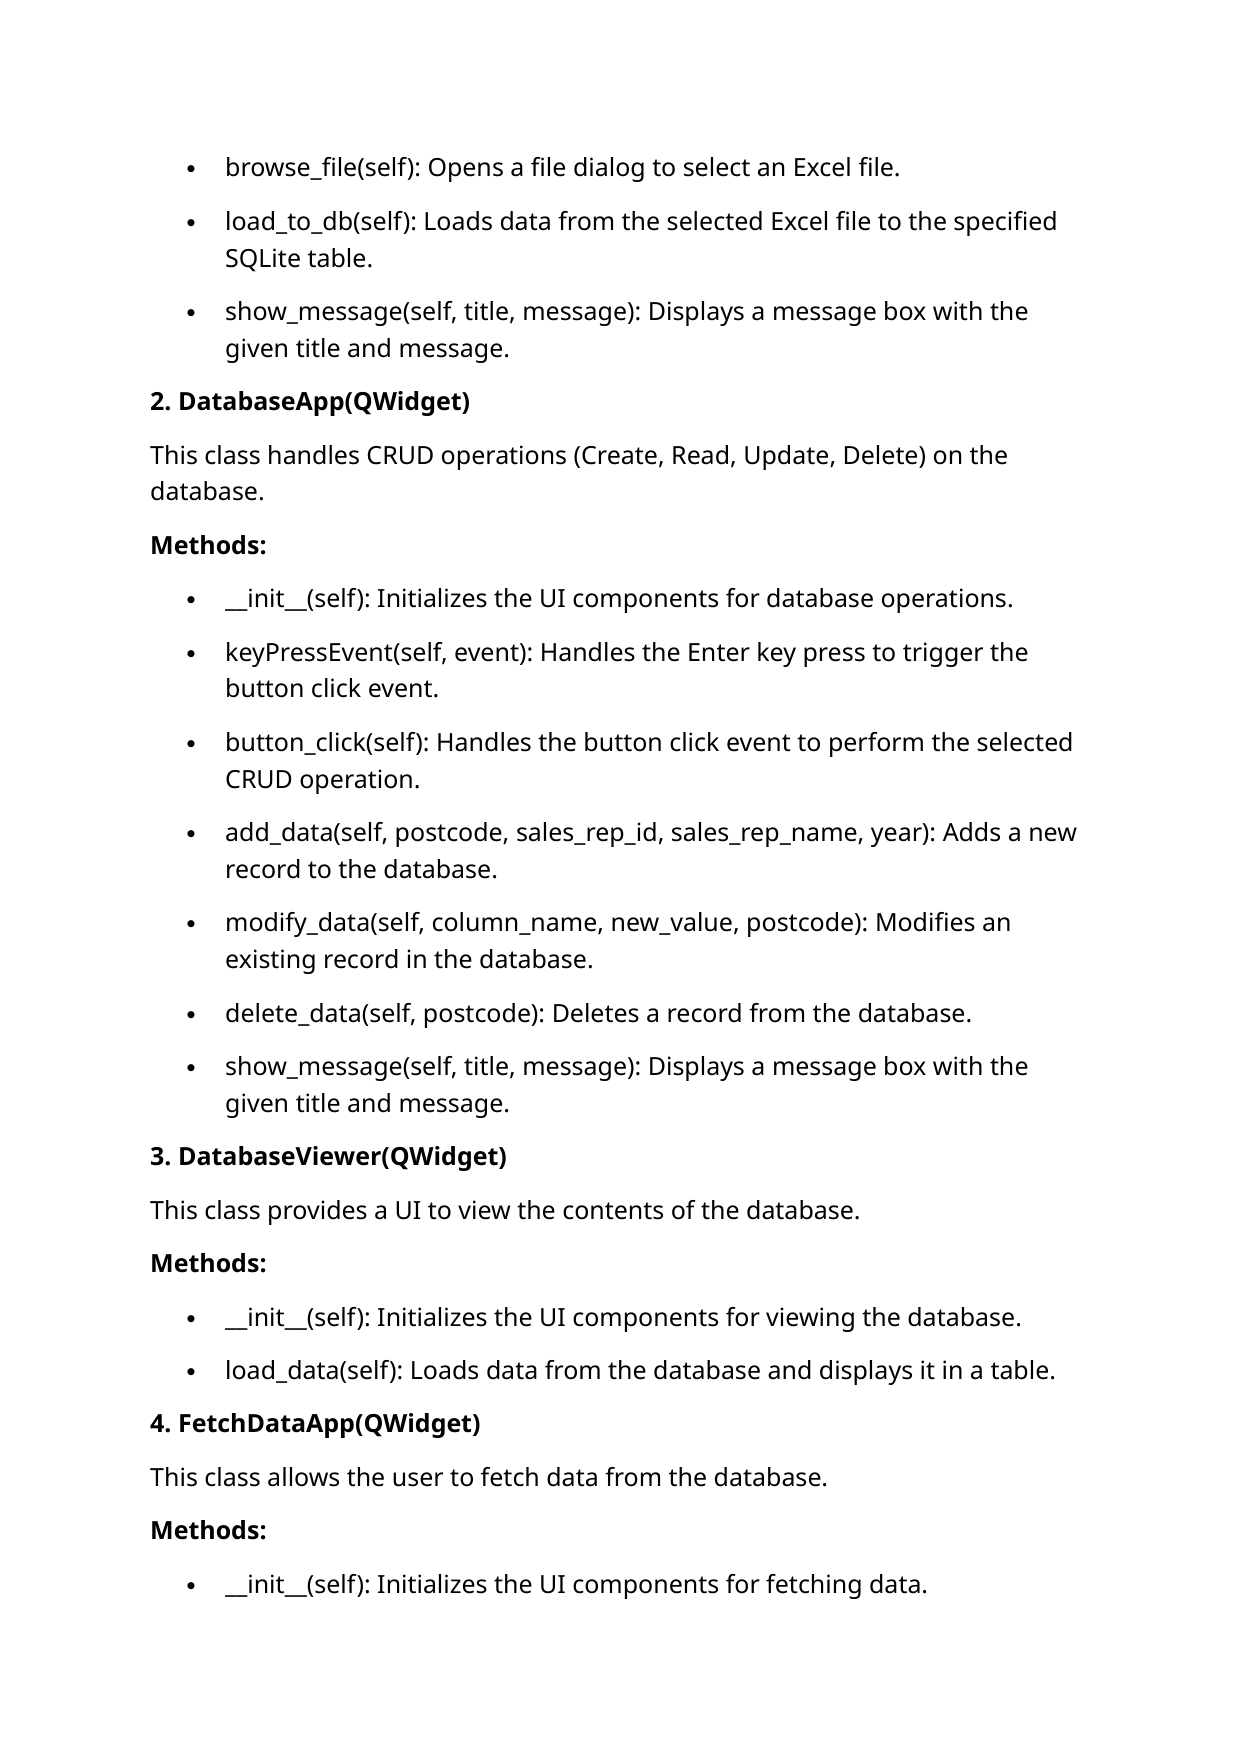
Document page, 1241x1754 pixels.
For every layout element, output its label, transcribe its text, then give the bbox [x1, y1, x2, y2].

text Methods: [150, 1513, 1090, 1547]
text Methods: [150, 1246, 1090, 1280]
list __init__(self): Initializes the UI components for fetching data. [187, 1566, 1090, 1600]
text 4. FetchDataApp(QWidget) [150, 1406, 1090, 1440]
list show_message(self, title, message): Displays a message box with the given title and message. [187, 294, 1090, 364]
list add_data(self, postcode, sales_rep_id, sales_rep_name, year): Adds a new record to the database. [187, 815, 1090, 886]
list browse_file(self): Opens a file dialog to select an Excel file. [187, 150, 1090, 184]
text This class provides a UI to view the contents of the database. [150, 1192, 1090, 1226]
list keyPressEvent(self, event): Handles the Enter key press to trigger the button click event. [187, 634, 1090, 705]
text 2. DatabaseApp(QWidget) [150, 384, 1090, 418]
list __init__(self): Initializes the UI components for viewing the database. [187, 1299, 1090, 1333]
list load_data(self): Loads data from the database and displays it in a table. [187, 1353, 1090, 1387]
list delete_data(self, postcode): Deletes a record from the database. [187, 995, 1090, 1029]
text 3. DatabaseViewer(QWidget) [150, 1139, 1090, 1173]
text This class handles CRUD operations (Create, Read, Update, Delete) on the database. [150, 437, 1090, 508]
list load_to_db(self): Loads data from the selected Excel file to the specified SQLite table. [187, 203, 1090, 274]
text Methods: [150, 527, 1090, 562]
list show_message(self, title, message): Displays a message box with the given title and message. [187, 1049, 1090, 1119]
list __init__(self): Initializes the UI components for database operations. [187, 581, 1090, 615]
list button_click(self): Handles the button click event to perform the selected CRUD operation. [187, 724, 1090, 795]
list modify_data(self, column_name, new_value, postcode): Modifies an existing record in the database. [187, 905, 1090, 976]
text This class allows the user to fetch data from the database. [150, 1459, 1090, 1493]
